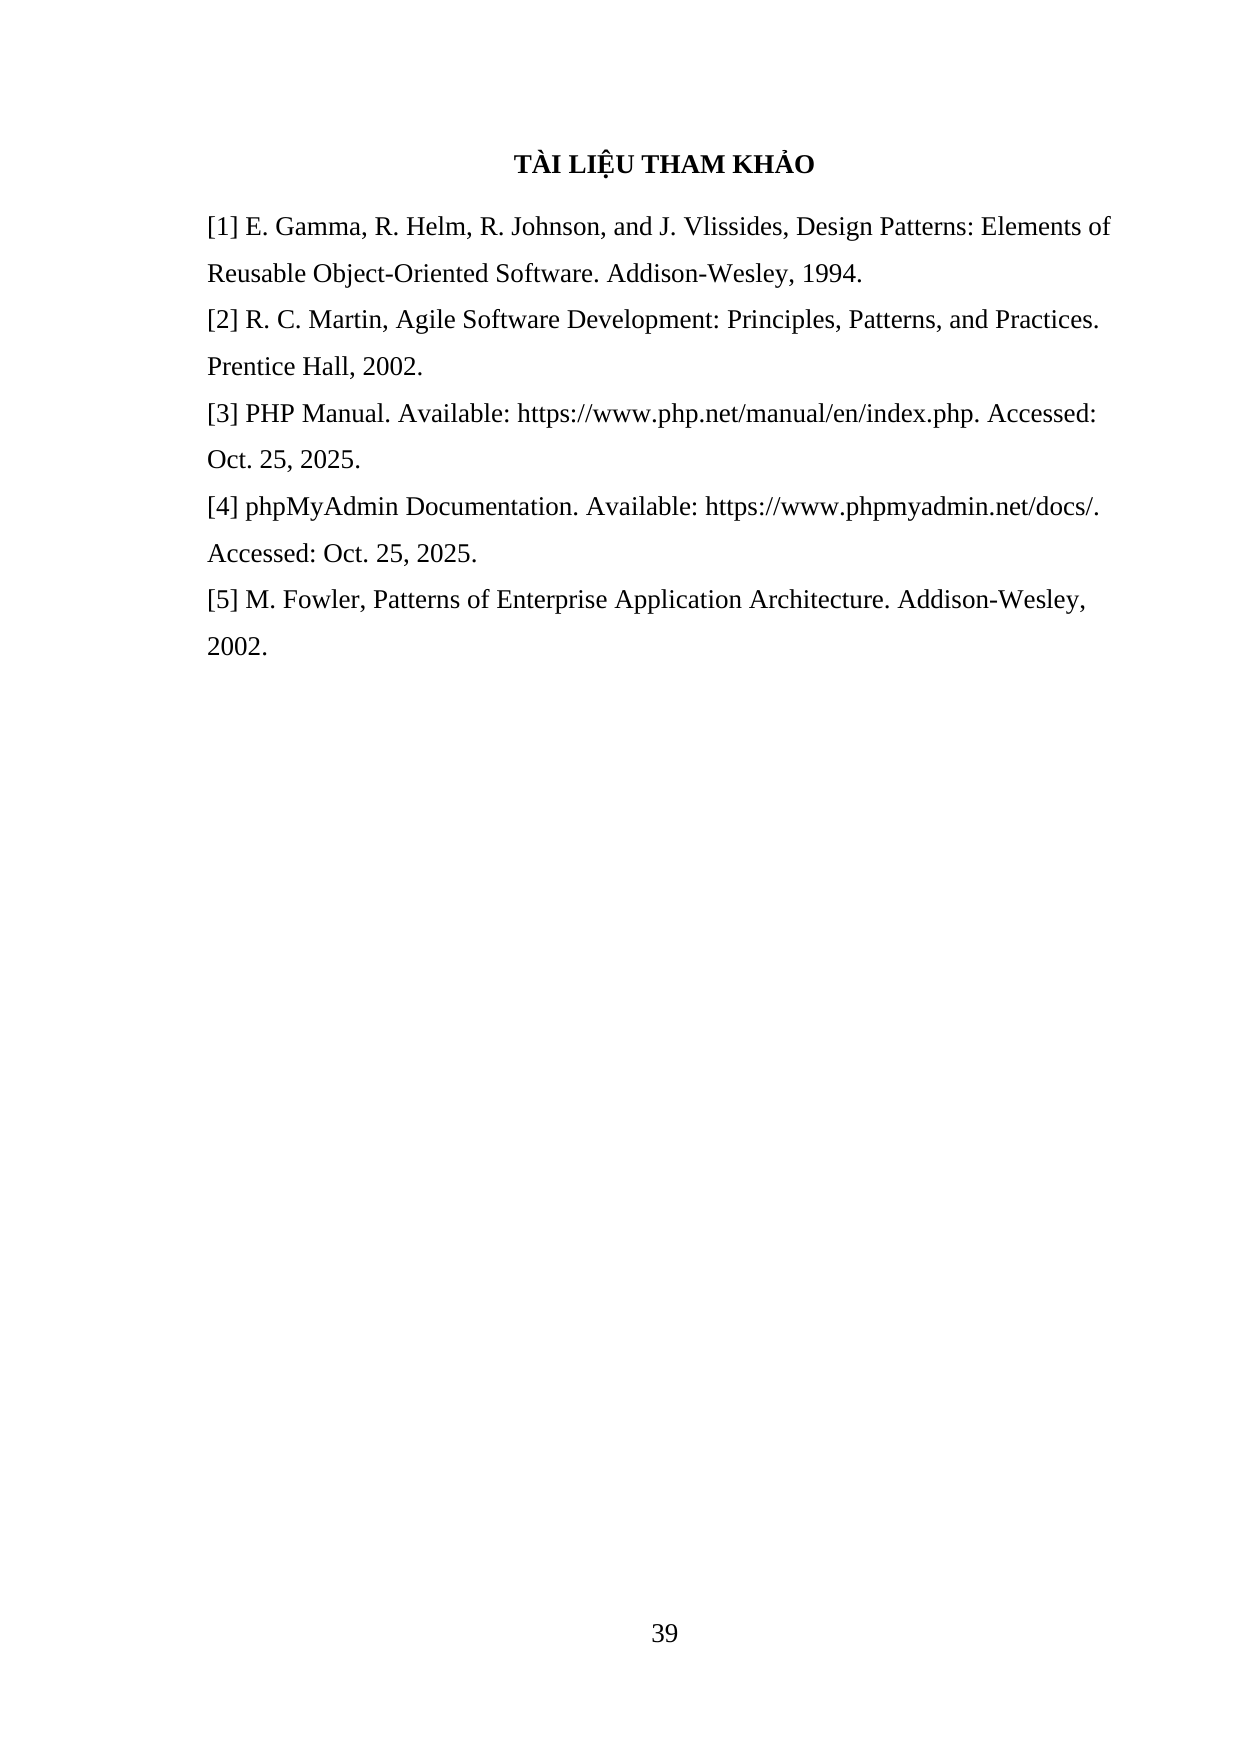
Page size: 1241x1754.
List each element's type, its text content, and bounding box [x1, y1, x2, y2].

text [3] PHP Manual. Available: https://www.php.net/manual/en/index.php. Accessed: Oct. 25, 2025. [207, 397, 1122, 474]
text [5] M. Fowler, Patterns of Enterprise Application Architecture. Addison-Wesley, 2002. [207, 583, 1122, 661]
text [1] E. Gamma, R. Helm, R. Johnson, and J. Vlissides, Design Patterns: Elements of Reusable Object-Oriented Software. Addison-Wesley, 1994. [207, 210, 1122, 288]
text TÀI LIỆU THAM KHẢO [207, 148, 1122, 179]
text [4] phpMyAdmin Documentation. Available: https://www.phpmyadmin.net/docs/. Accessed: Oct. 25, 2025. [207, 490, 1122, 568]
text [2] R. C. Martin, Agile Software Development: Principles, Patterns, and Practices. Prentice Hall, 2002. [207, 303, 1122, 381]
